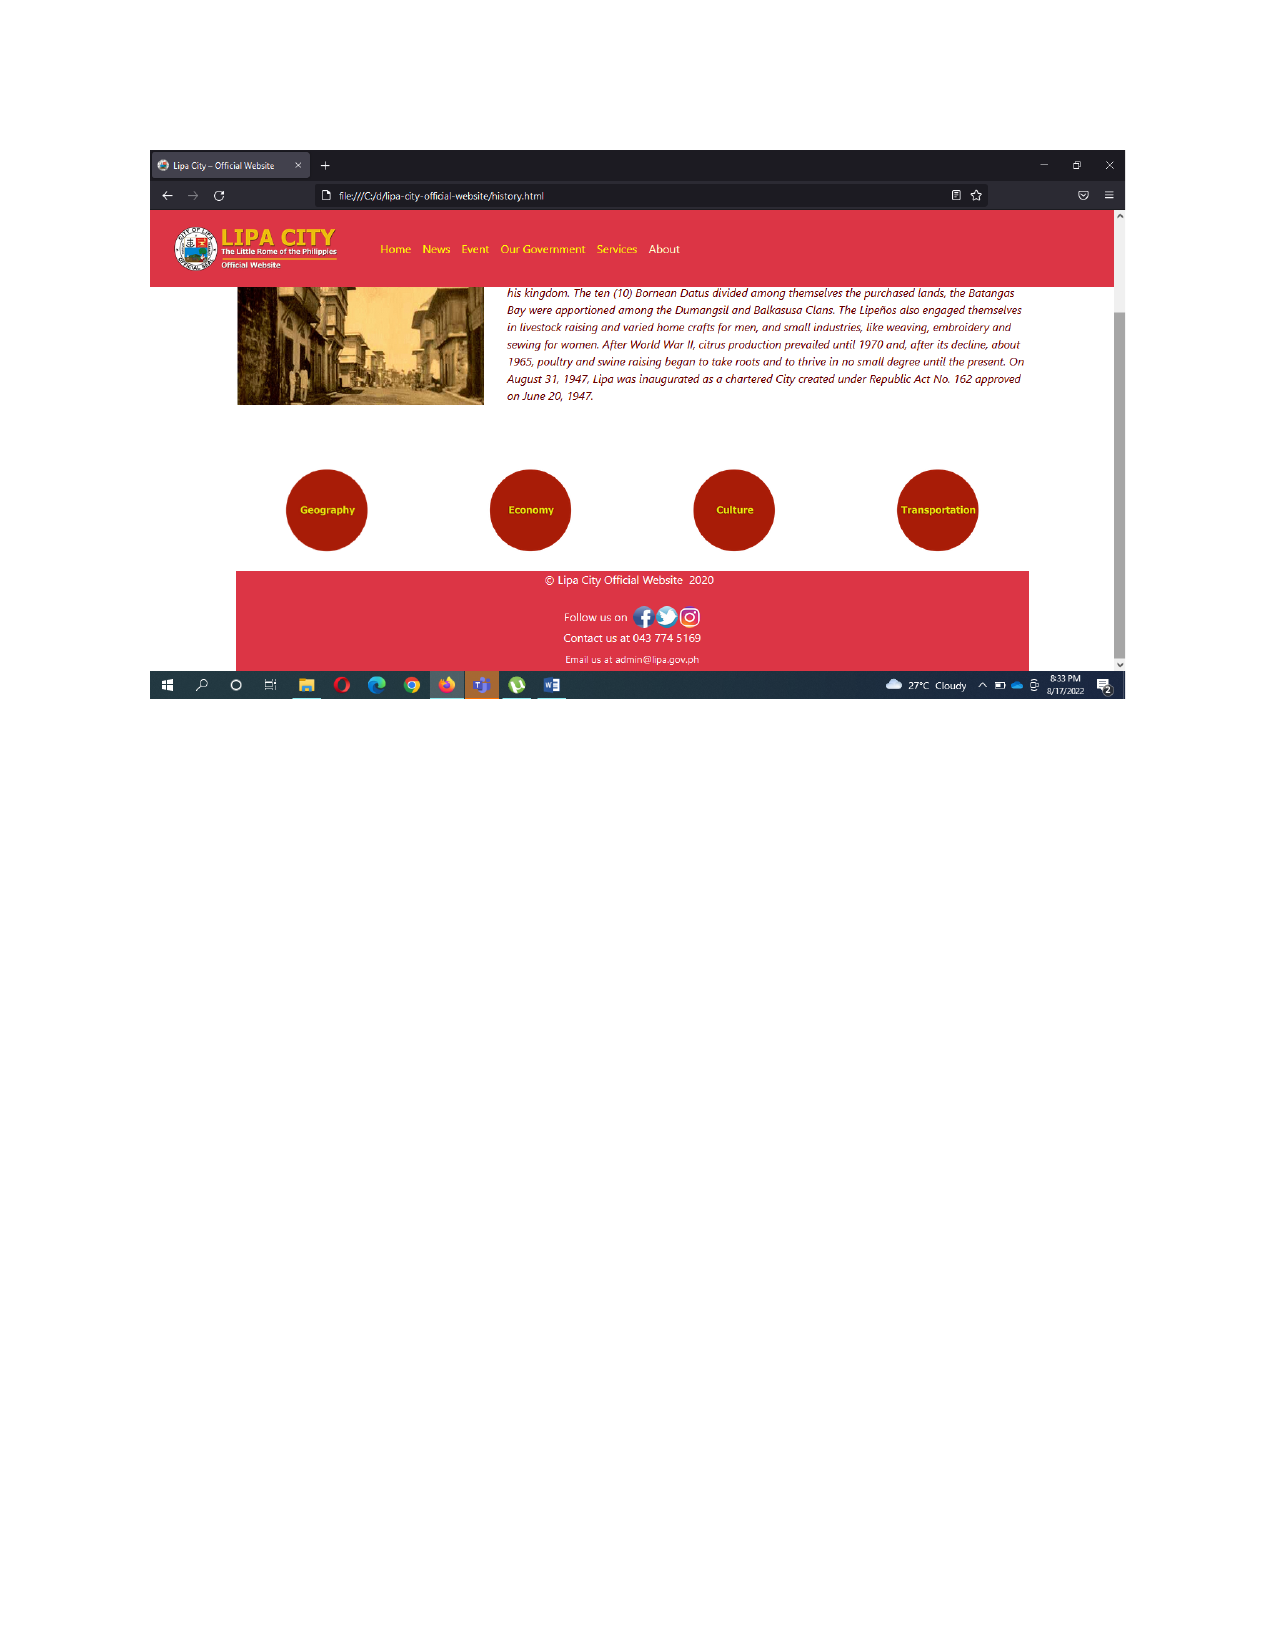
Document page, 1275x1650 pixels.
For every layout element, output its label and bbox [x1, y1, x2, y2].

picture [150, 150, 1125, 699]
